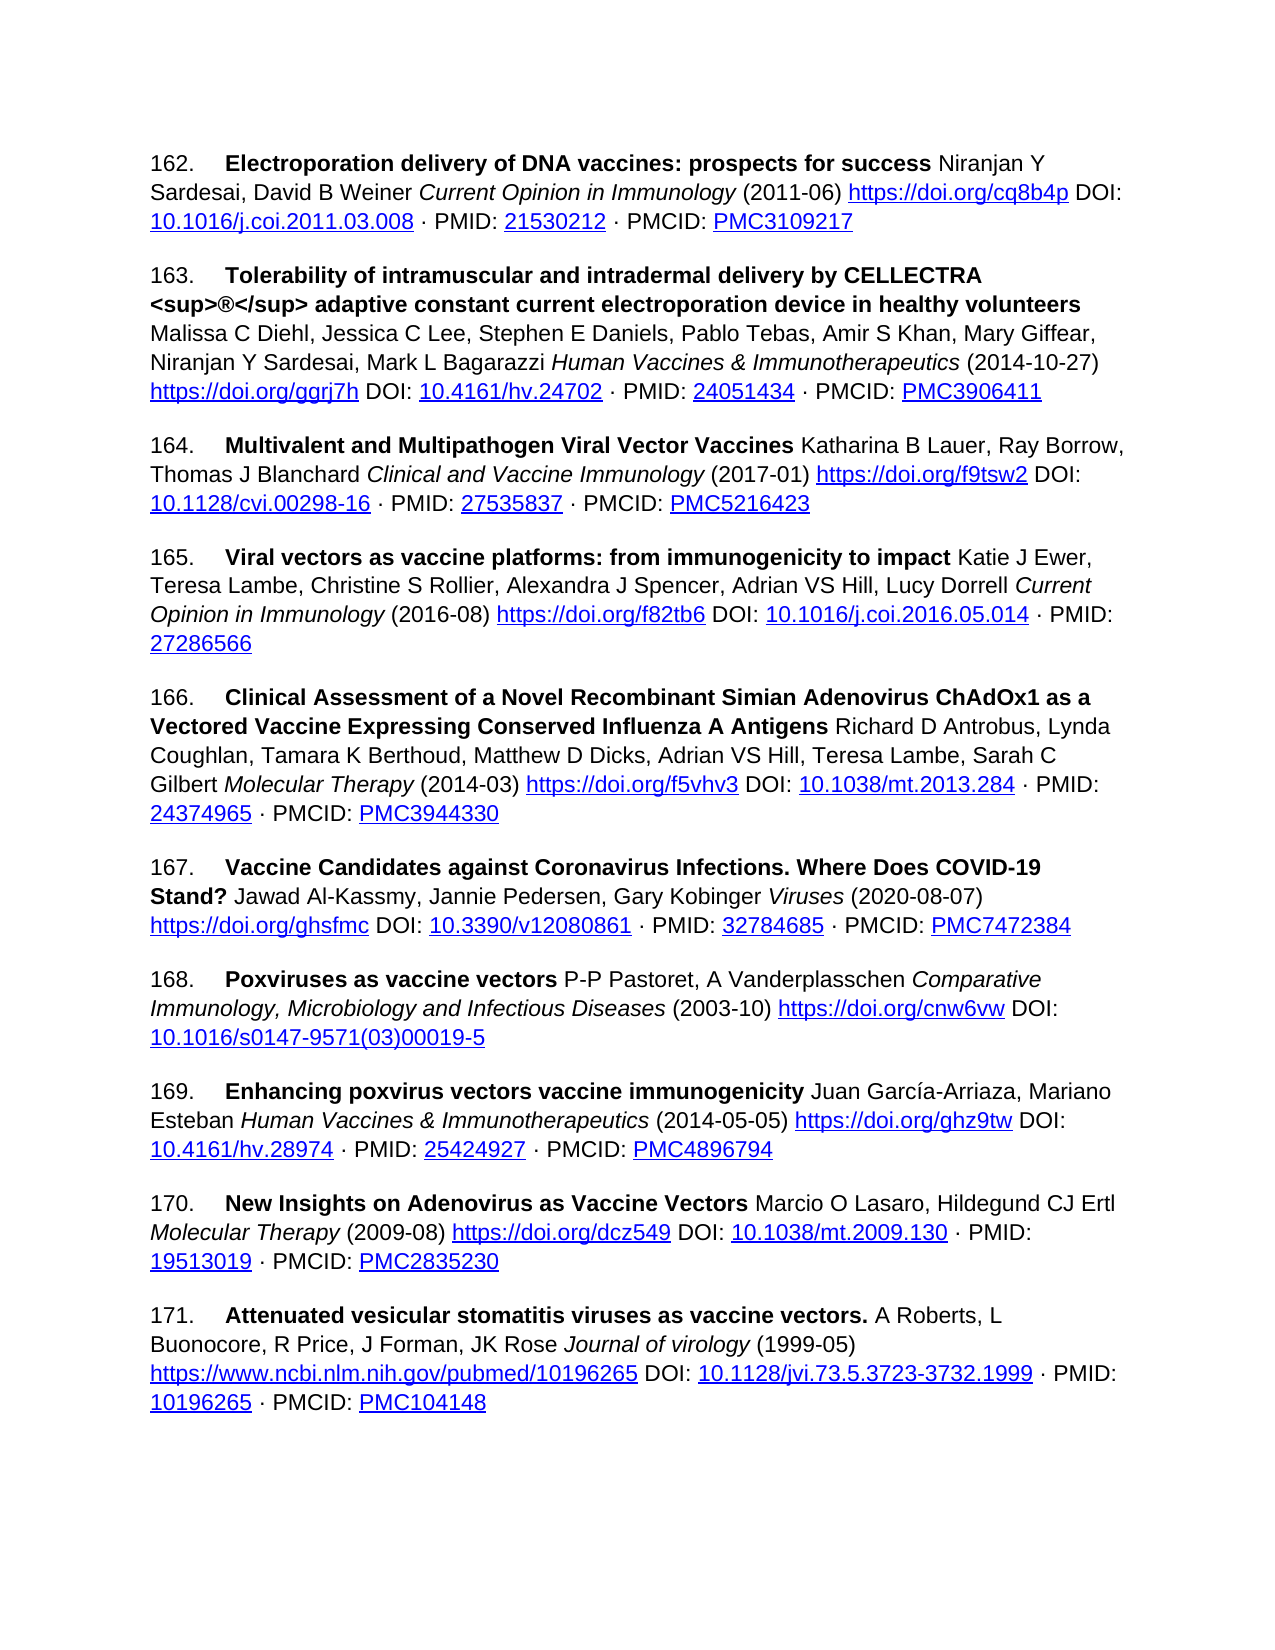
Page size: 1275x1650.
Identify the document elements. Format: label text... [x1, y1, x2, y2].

text 170. New Insights on Adenovirus as Vaccine Vectors Marcio O Lasaro, Hildegund CJ Ertl Molecular Therapy (2009-08) https://doi.org/dcz549 DOI: 10.1038/mt.2009.130 · PMID: 19513019 · PMCID: PMC2835230 [150, 1190, 1125, 1274]
text 169. Enhancing poxvirus vectors vaccine immunogenicity Juan García-Arriaza, Mariano Esteban Human Vaccines & Immunotherapeutics (2014-05-05) https://doi.org/ghz9tw DOI: 10.4161/hv.28974 · PMID: 25424927 · PMCID: PMC4896794 [150, 1078, 1125, 1162]
text 166. Clinical Assessment of a Novel Recombinant Simian Adenovirus ChAdOx1 as a Vectored Vaccine Expressing Conserved Influenza A Antigens Richard D Antrobus, Lynda Coughlan, Tamara K Berthoud, Matthew D Dicks, Adrian VS Hill, Teresa Lambe, Sarah C Gilbert Molecular Therapy (2014-03) https://doi.org/f5vhv3 DOI: 10.1038/mt.2013.284 · PMID: 24374965 · PMCID: PMC3944330 [150, 684, 1125, 827]
text 163. Tolerability of intramuscular and intradermal delivery by CELLECTRA <sup>®</sup> adaptive constant current electroporation device in healthy volunteers Malissa C Diehl, Jessica C Lee, Stephen E Daniels, Pablo Tebas, Amir S Khan, Mary Giffear, Niranjan Y Sardesai, Mark L Bagarazzi Human Vaccines & Immunotherapeutics (2014-10-27) https://doi.org/ggrj7h DOI: 10.4161/hv.24702 · PMID: 24051434 · PMCID: PMC3906411 [150, 262, 1125, 404]
text 168. Poxviruses as vaccine vectors P-P Pastoret, A Vanderplasschen Comparative Immunology, Microbiology and Infectious Diseases (2003-10) https://doi.org/cnw6vw DOI: 10.1016/s0147-9571(03)00019-5 [150, 966, 1125, 1050]
text 167. Vaccine Candidates against Coronavirus Infections. Where Does COVID-19 Stand? Jawad Al-Kassmy, Jannie Pedersen, Gary Kobinger Viruses (2020-08-07) https://doi.org/ghsfmc DOI: 10.3390/v12080861 · PMID: 32784685 · PMCID: PMC7472384 [150, 854, 1125, 938]
text 165. Viral vectors as vaccine platforms: from immunogenicity to impact Katie J Ewer, Teresa Lambe, Christine S Rollier, Alexandra J Spencer, Adrian VS Hill, Lucy Dorrell Current Opinion in Immunology (2016-08) https://doi.org/f82tb6 DOI: 10.1016/j.coi.2016.05.014 · PMID: 27286566 [150, 543, 1125, 657]
text 162. Electroporation delivery of DNA vaccines: prospects for success Niranjan Y Sardesai, David B Weiner Current Opinion in Immunology (2011-06) https://doi.org/cq8b4p DOI: 10.1016/j.coi.2011.03.008 · PMID: 21530212 · PMCID: PMC3109217 [150, 150, 1125, 234]
text 164. Multivalent and Multipathogen Viral Vector Vaccines Katharina B Lauer, Ray Borrow, Thomas J Blanchard Clinical and Vaccine Immunology (2017-01) https://doi.org/f9tsw2 DOI: 10.1128/cvi.00298-16 · PMID: 27535837 · PMCID: PMC5216423 [150, 432, 1125, 516]
text 171. Attenuated vesicular stomatitis viruses as vaccine vectors. A Roberts, L Buonocore, R Price, J Forman, JK Rose Journal of virology (1999-05) https://www.ncbi.nlm.nih.gov/pubmed/10196265 DOI: 10.1128/jvi.73.5.3723-3732.1999 · PMID: 10196265 · PMCID: PMC104148 [150, 1302, 1125, 1415]
